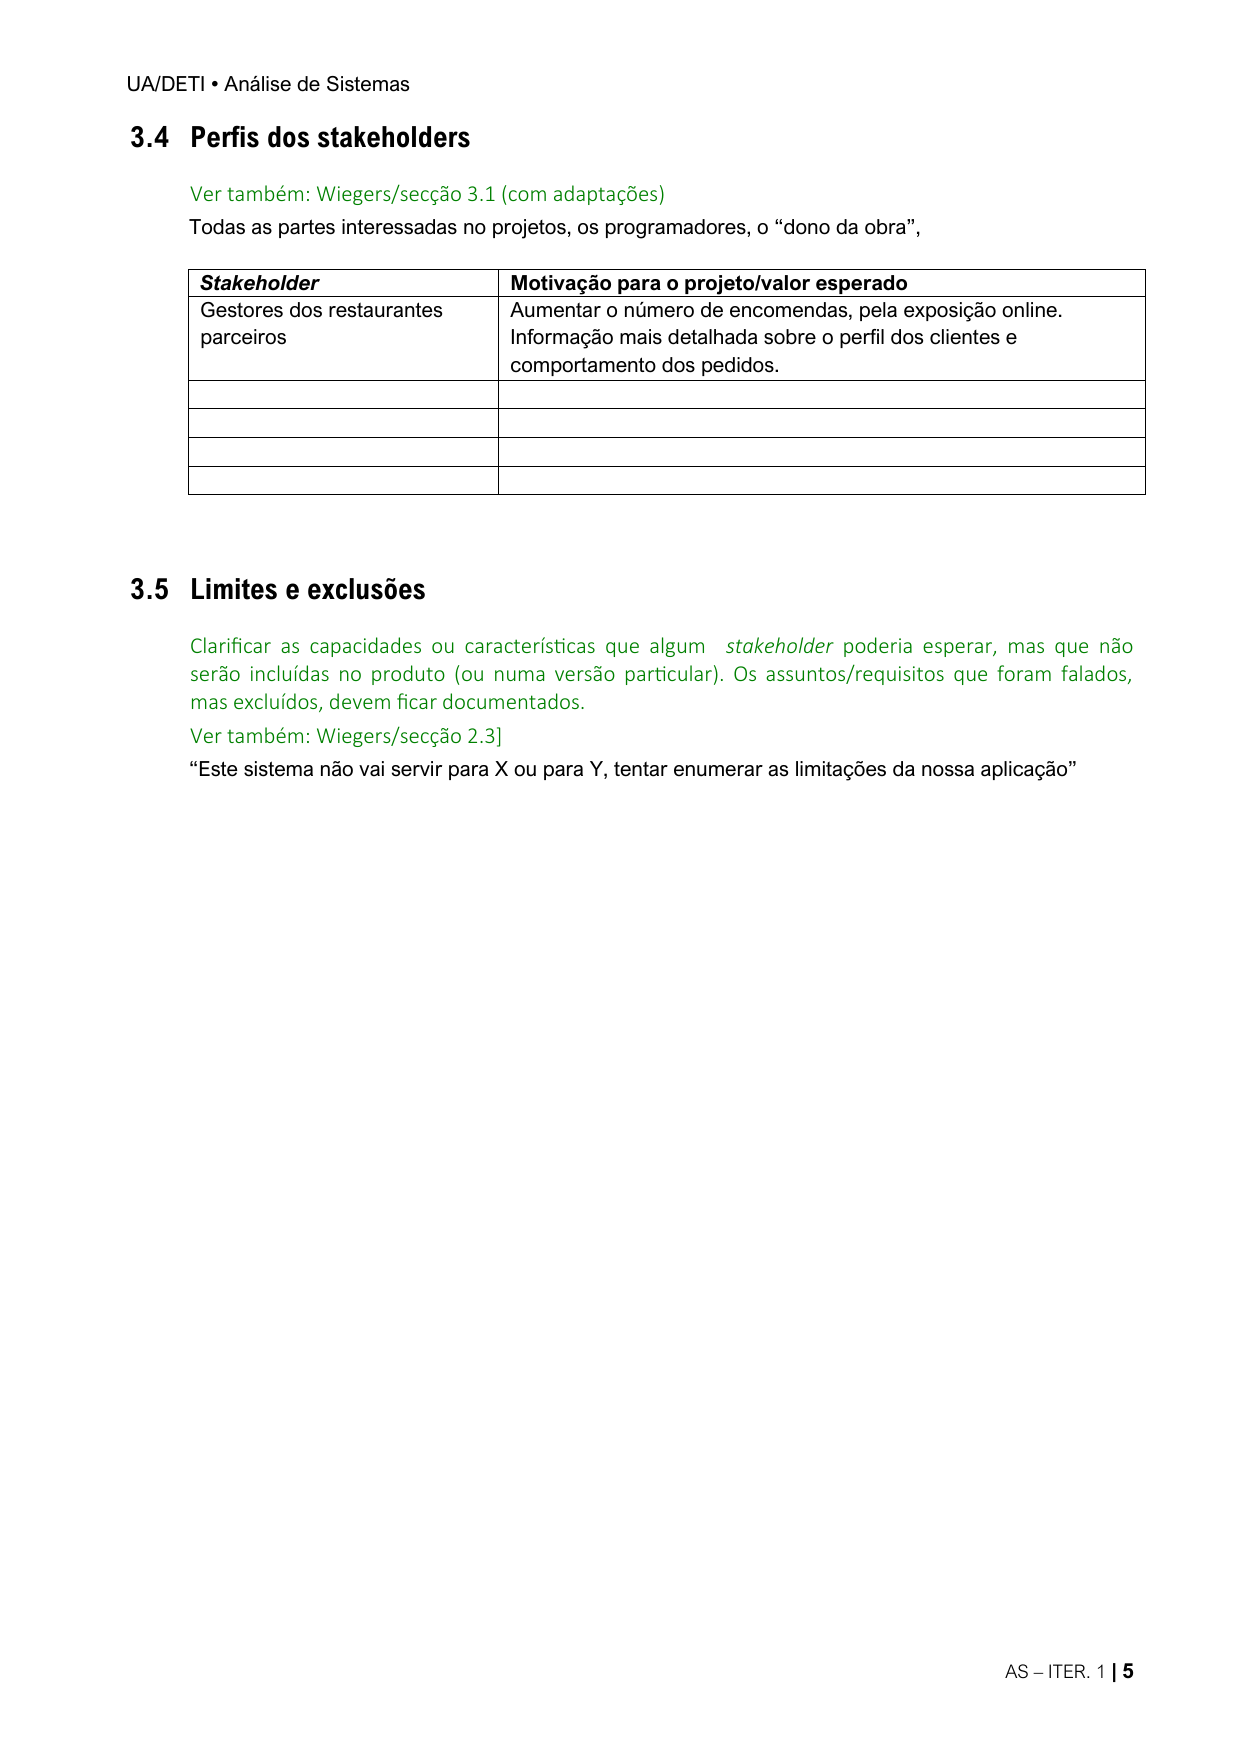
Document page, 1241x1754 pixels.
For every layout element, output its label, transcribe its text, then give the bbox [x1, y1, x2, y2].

subtitle Perfis dos stakeholders [130, 121, 1075, 154]
table_cell Aumentar o número de encomendas, pela exposição online. Informação mais detalhada sobre o perfil dos clientes e comportamento dos pedidos. [499, 297, 1145, 379]
table_cell [499, 467, 1145, 494]
text Todas as partes interessadas no projetos, os programadores, o “dono da obra”, [189, 214, 1134, 239]
text “Este sistema não vai servir para X ou para Y, tentar enumerar as limitações da nossa aplicação” [189, 756, 1134, 781]
table_header Motivação para o projeto/valor esperado [499, 270, 1145, 296]
table_cell [189, 381, 498, 408]
table_cell [499, 409, 1145, 437]
table_header Stakeholder [189, 270, 498, 296]
text Ver também: Wiegers/secção 2.3] [190, 722, 1134, 749]
table_cell [189, 467, 498, 494]
table_cell [189, 409, 498, 437]
text Clarificar as capacidades ou características que algum stakeholder poderia esperar, mas que não serão incluídas no produto (ou numa versão particular). Os assuntos/requisitos que foram falados, mas excluídos, devem ficar documentados. [190, 631, 1134, 715]
table_cell Gestores dos restaurantes parceiros [189, 297, 498, 379]
table_cell [499, 438, 1145, 466]
table_cell [189, 438, 498, 466]
subtitle Limites e exclusões [130, 573, 1075, 606]
table_cell [499, 381, 1145, 408]
text Ver também: Wiegers/secção 3.1 (com adaptações) [190, 179, 1134, 208]
